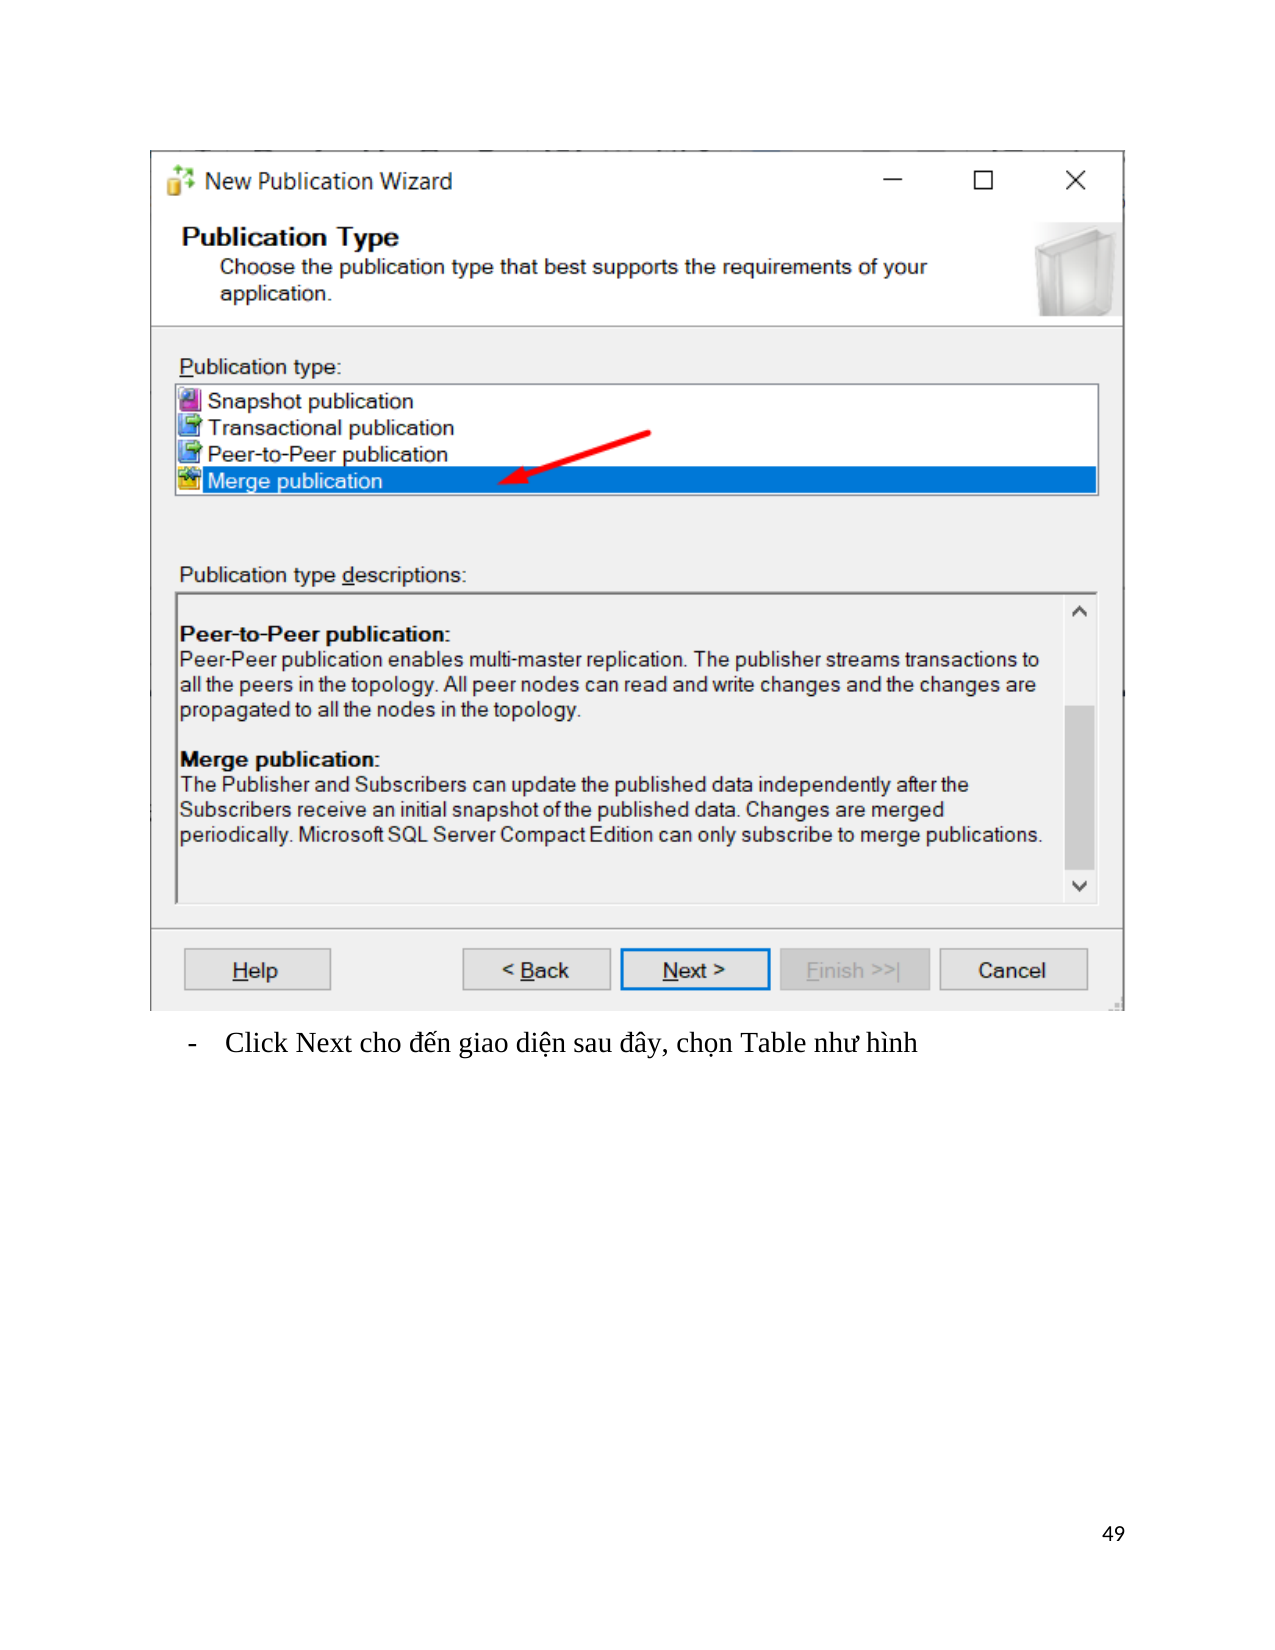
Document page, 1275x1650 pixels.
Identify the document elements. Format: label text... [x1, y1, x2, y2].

list Click Next cho đến giao diện sau đây, chọn Table như hình [187, 1025, 1125, 1058]
picture [150, 150, 1125, 1011]
